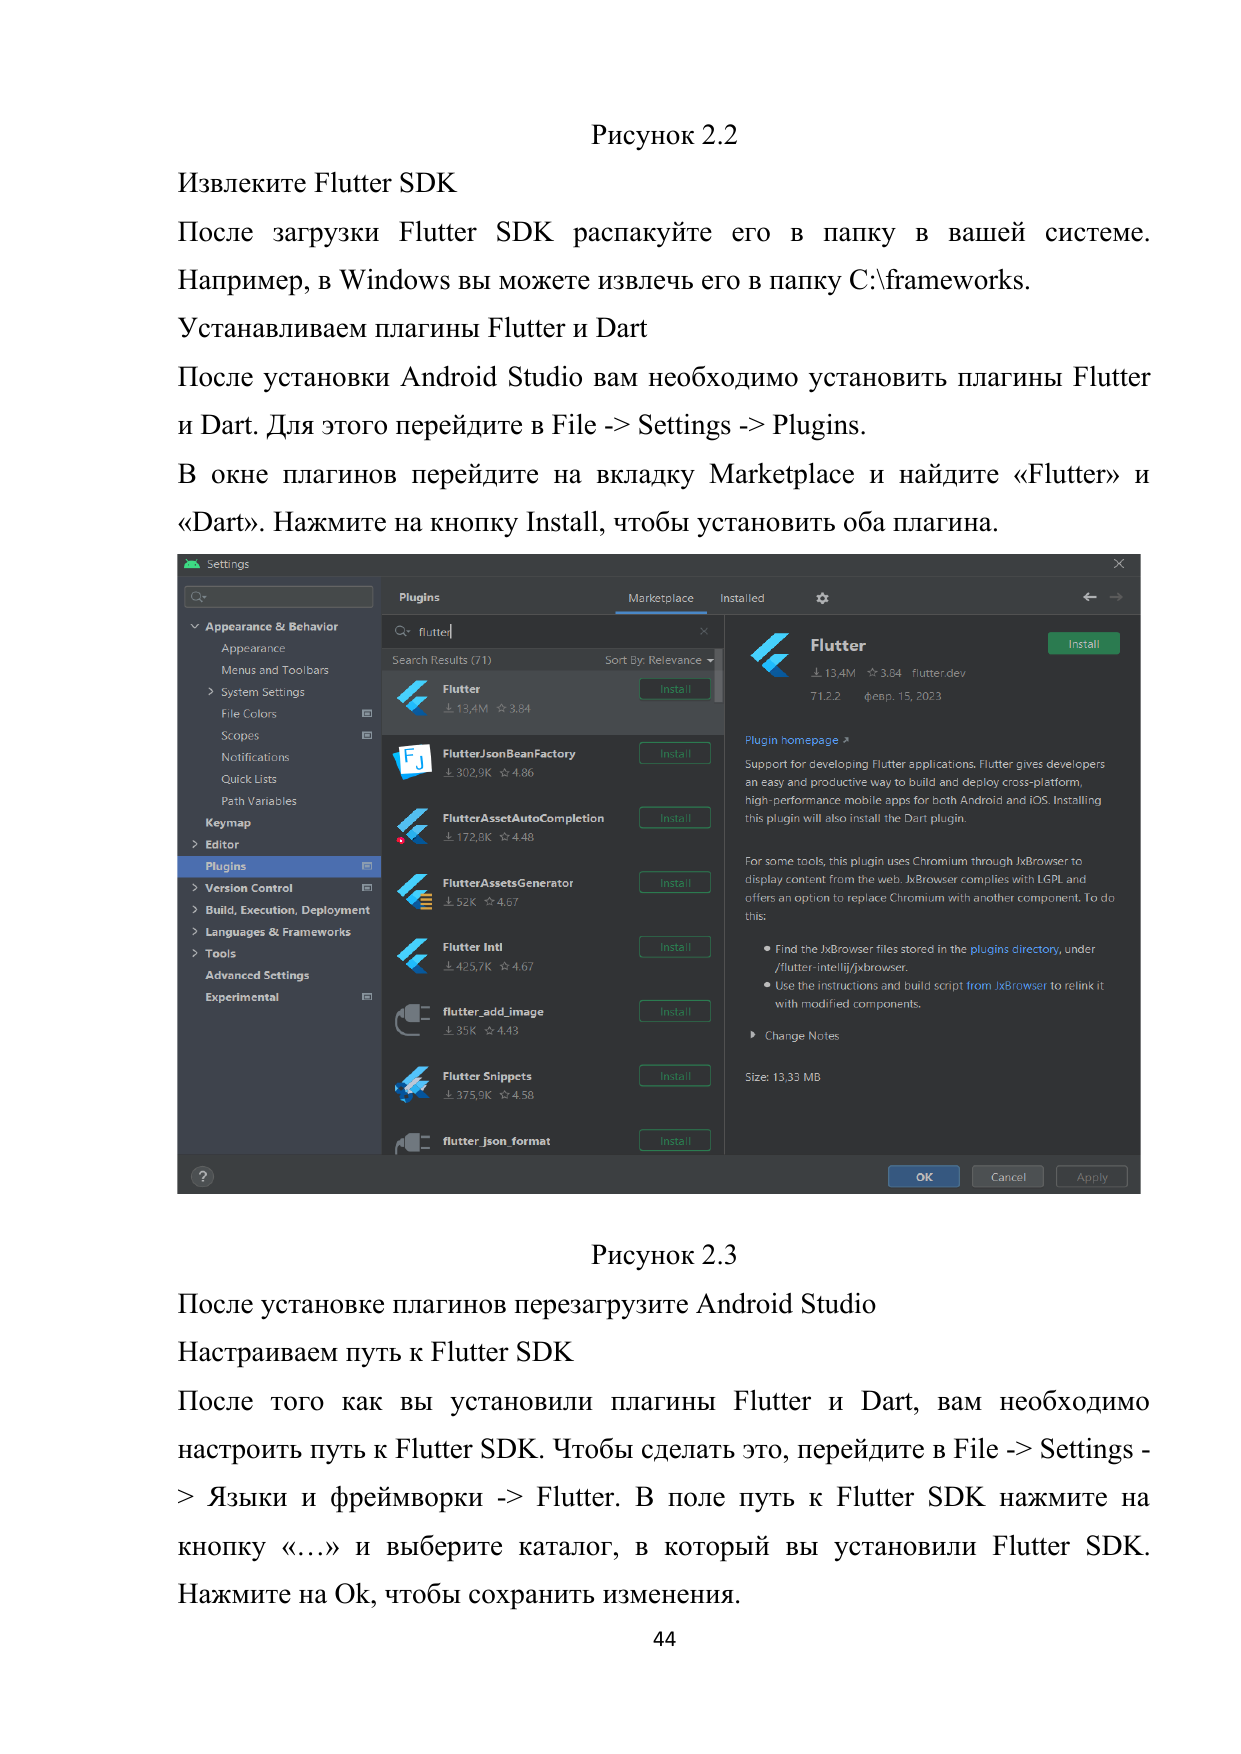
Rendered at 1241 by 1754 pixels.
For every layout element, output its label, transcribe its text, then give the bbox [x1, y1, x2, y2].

text Рисунок 2.3 [177, 1238, 1152, 1271]
subtitle Устанавливаем плагины Flutter и Dart [177, 312, 1152, 344]
text После установки Android Studio вам необходимо установить плагины Flutter и Dart. Для этого перейдите в File -> Settings -> Plugins. [177, 360, 1152, 441]
subtitle Извлеките Flutter SDK [177, 167, 1152, 199]
picture [177, 554, 1141, 1194]
text В окне плагинов перейдите на вкладку Marketplace и найдите «Flutter» и «Dart». Нажмите на кнопку Install, чтобы установить оба плагина. [177, 457, 1152, 538]
text После установке плагинов перезагрузите Android Studio [177, 1287, 1183, 1319]
text После загрузки Flutter SDK распакуйте его в папку в вашей системе. Например, в Windows вы можете извлечь его в папку C:\frameworks. [177, 215, 1152, 296]
subtitle Настраиваем путь к Flutter SDK [177, 1335, 1152, 1368]
text После того как вы установили плагины Flutter и Dart, вам необходимо настроить путь к Flutter SDK. Чтобы сделать это, перейдите в File -> Settings -> Языки и фреймворки -> Flutter. В поле путь к Flutter SDK нажмите на кнопку «…» и выберите каталог, в который вы установили Flutter SDK. Нажмите на Ok, чтобы сохранить изменения. [177, 1384, 1152, 1610]
text Рисунок 2.2 [177, 118, 1152, 150]
